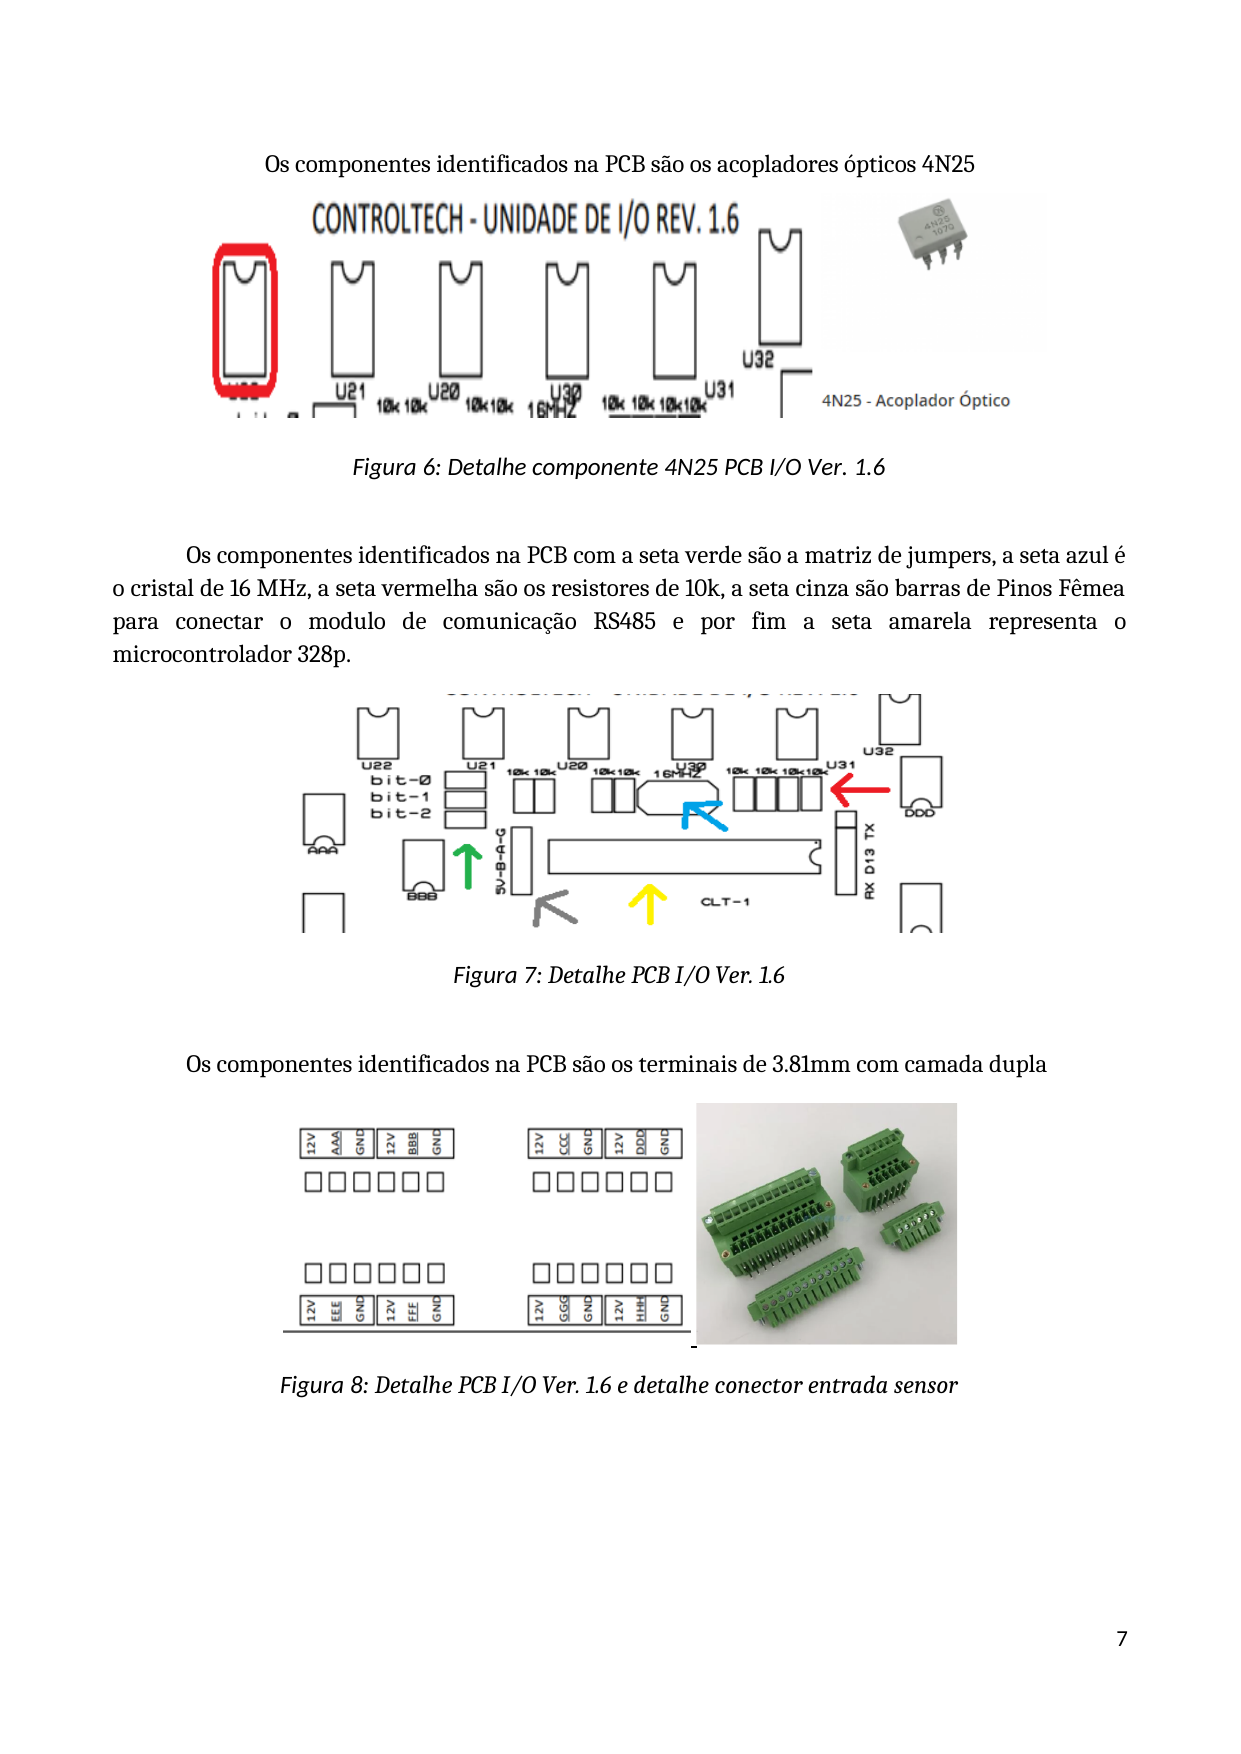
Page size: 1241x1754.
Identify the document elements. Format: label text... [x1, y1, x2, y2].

picture [283, 1108, 691, 1345]
picture [696, 1103, 958, 1345]
text Os componentes identificados na PCB com a seta verde são a matriz de jumpers, a seta azul é o cristal de 16 MHz, a seta vermelha são os resistores de 10k, a seta cinza são barras de Pinos Fêmea para conectar o modulo de comunicação RS485 e por fim a seta amarela representa o microcontrolador 328p. [112, 541, 1128, 669]
text Os componentes identificados na PCB são os terminais de 3.81mm com camada dupla [112, 1049, 1128, 1078]
picture [817, 193, 1052, 418]
picture [188, 192, 813, 418]
picture [276, 694, 965, 933]
